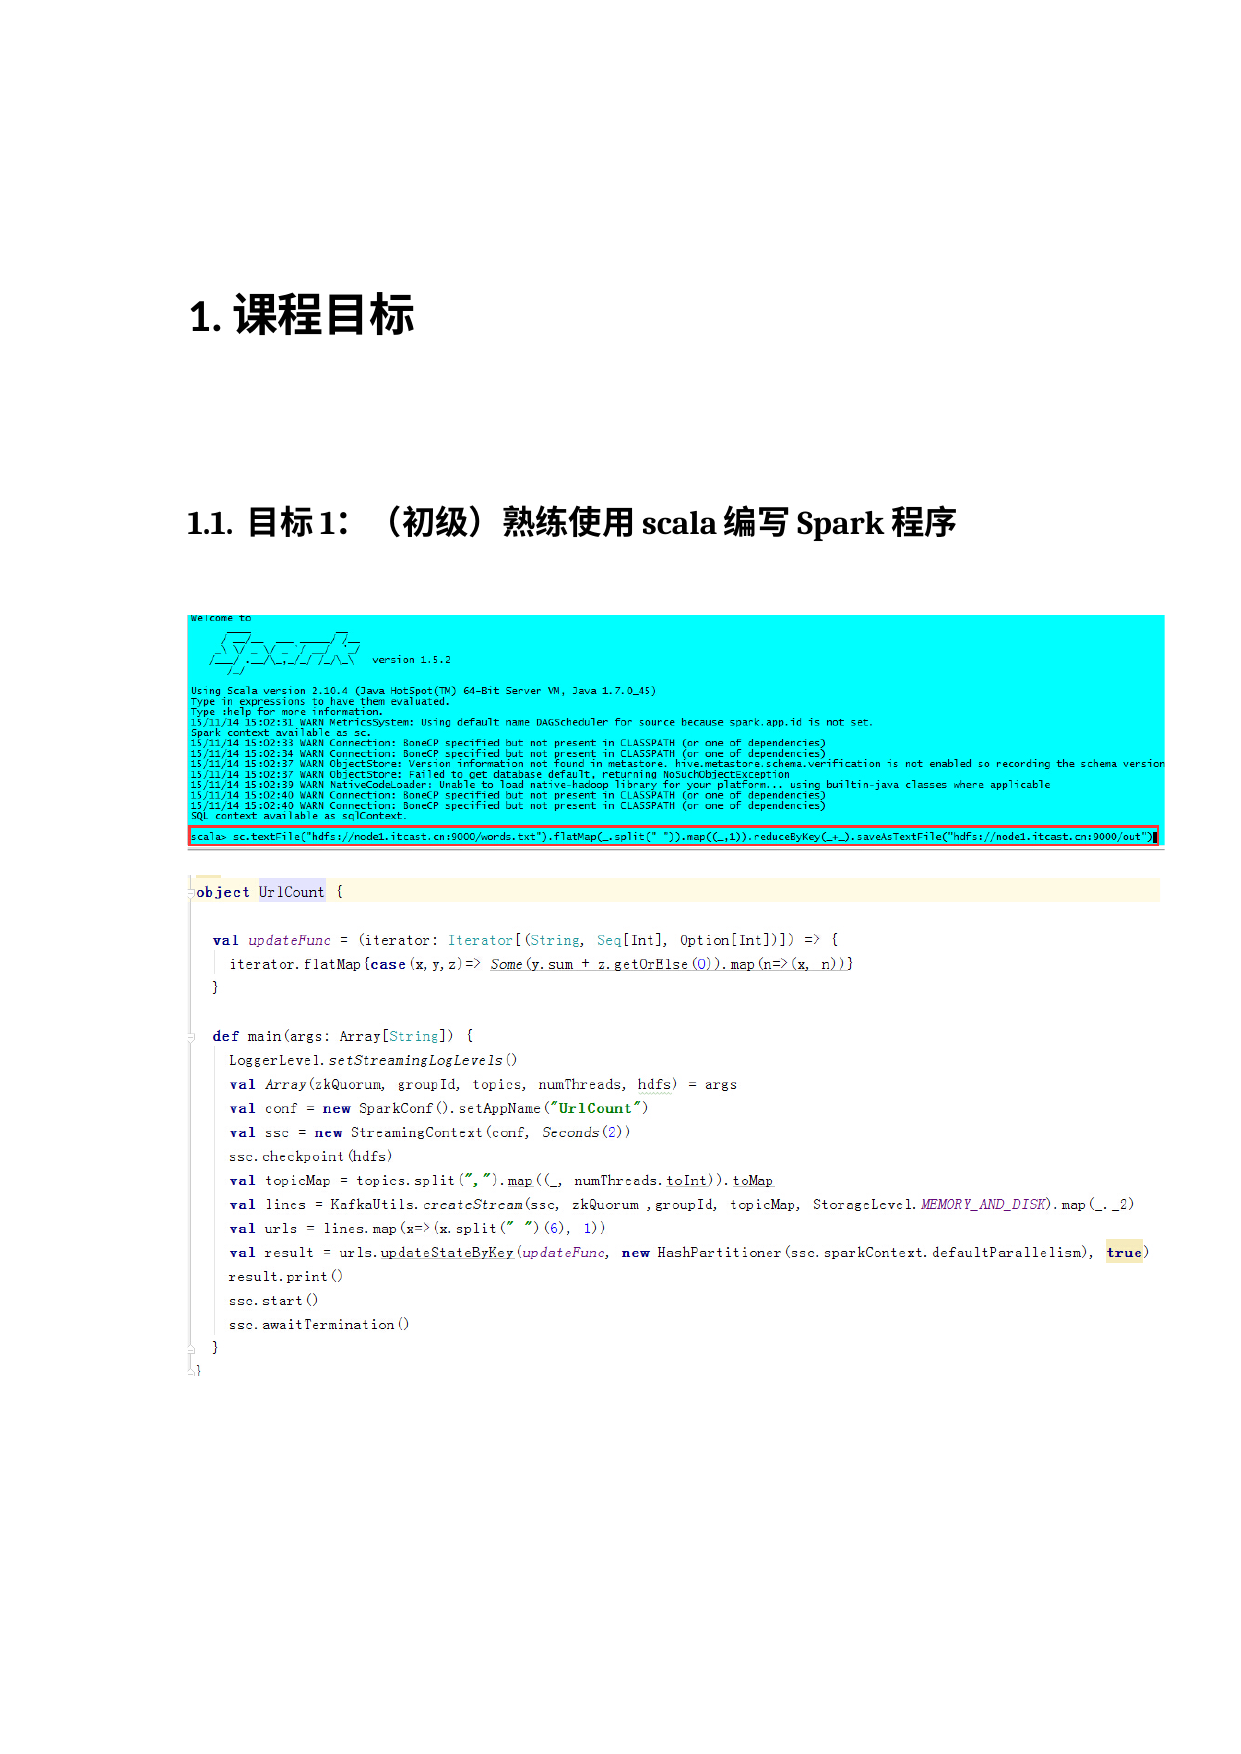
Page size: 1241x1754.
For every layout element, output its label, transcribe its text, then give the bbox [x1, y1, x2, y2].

subtitle 目标1：（初级）熟练使用scala编写Spark程序 [187, 488, 1053, 553]
picture [187, 615, 1165, 851]
picture [187, 875, 1161, 1376]
subtitle 课程目标 [187, 262, 1053, 360]
